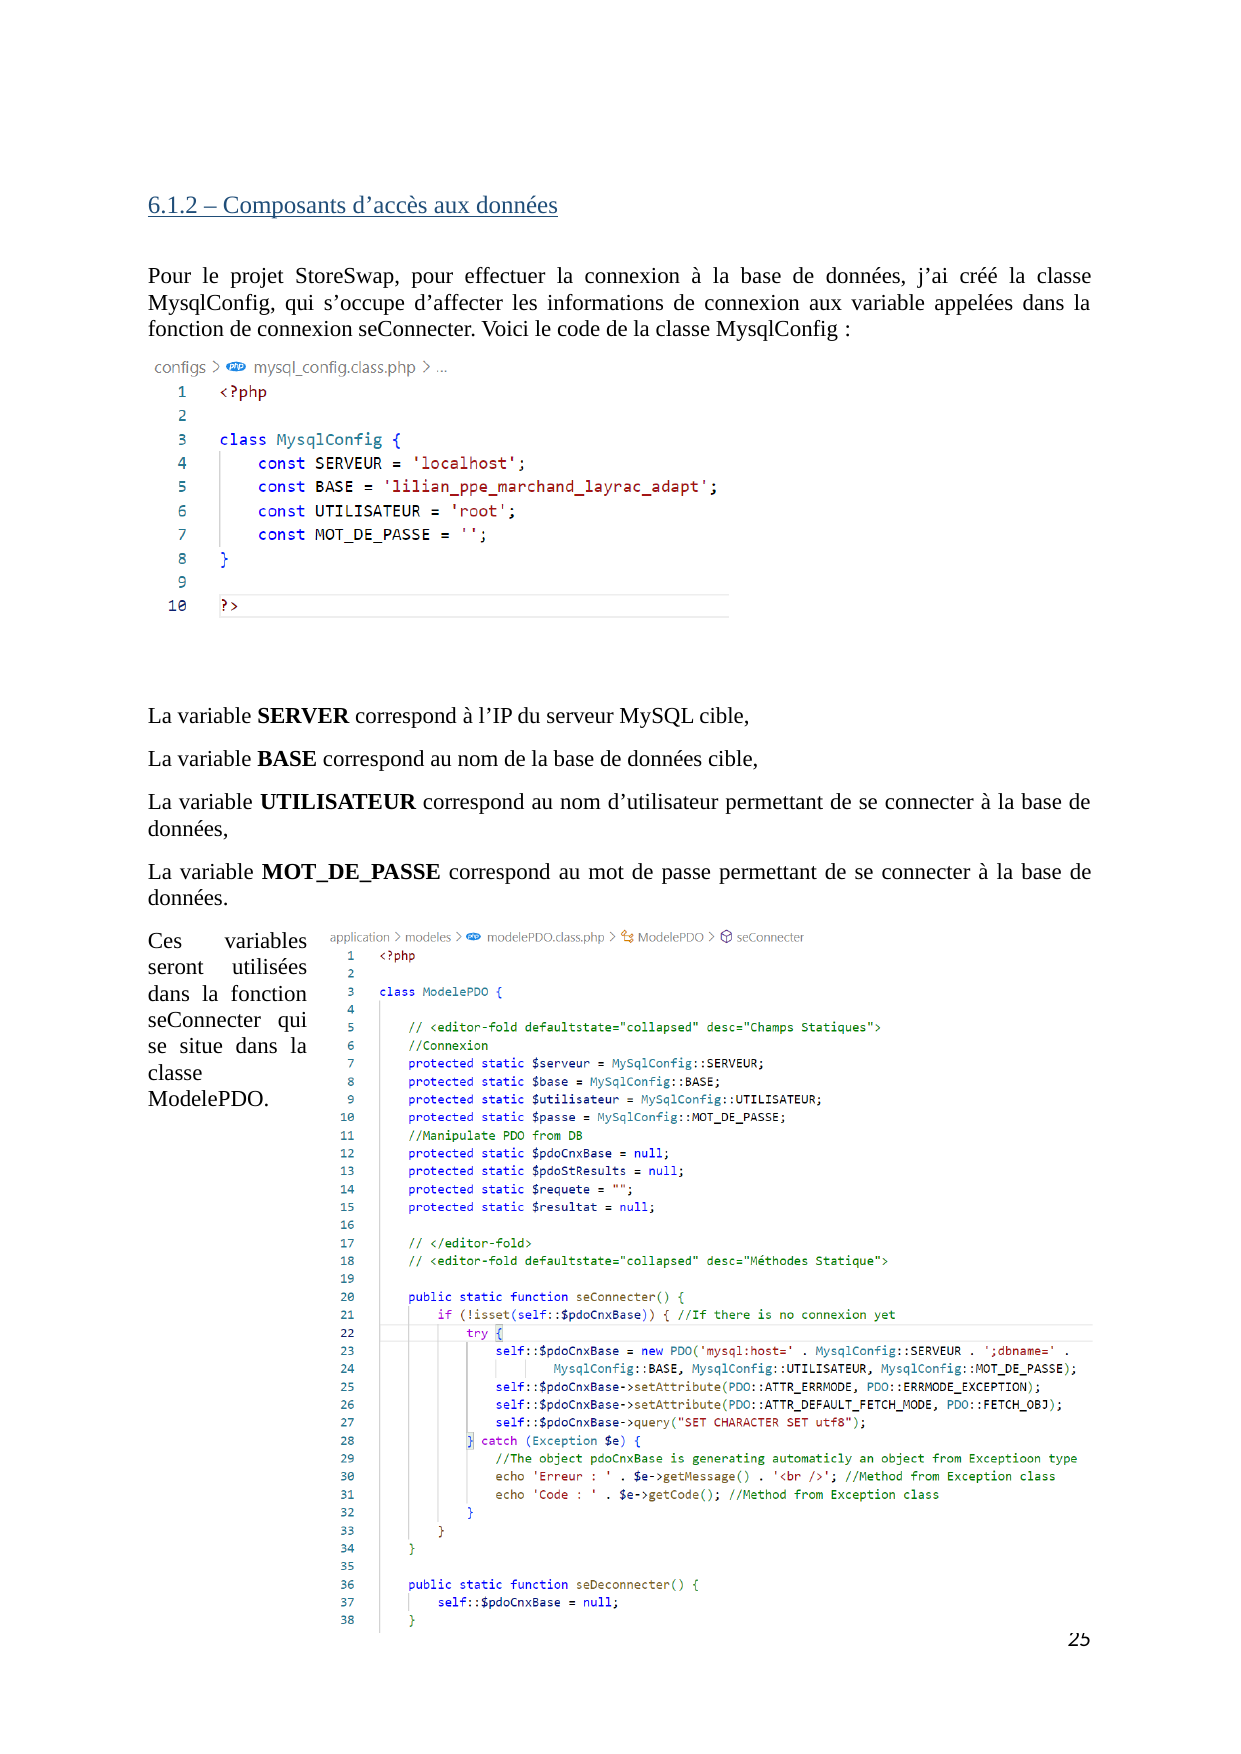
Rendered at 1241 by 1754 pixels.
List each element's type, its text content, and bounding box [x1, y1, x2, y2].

text Ces variables seront utilisées dans la fonction seConnecter qui se situe dans la classe ModelePDO. [148, 927, 1093, 1112]
text La variable SERVER correspond à l’IP du serveur MySQL cible, [148, 702, 1093, 729]
text La variable MOT_DE_PASSE correspond au mot de passe permettant de se connecter à la base de données. [148, 858, 1093, 910]
picture [147, 357, 729, 629]
text La variable UTILISATEUR correspond au nom d’utilisateur permettant de se connecter à la base de données, [148, 788, 1093, 841]
text Pour le projet StoreSwap, pour effectuer la connexion à la base de données, j’ai créé la classe MysqlConfig, qui s’occupe d’affecter les informations de connexion aux variable appelées dans la fonction de connexion seConnecter. Voici le code de la classe MysqlConfig : [148, 262, 1093, 341]
subtitle 6.1.2 – Composants d’accès aux données [148, 191, 1093, 219]
text La variable BASE correspond au nom de la base de données cible, [148, 745, 1093, 772]
picture [325, 928, 1093, 1633]
